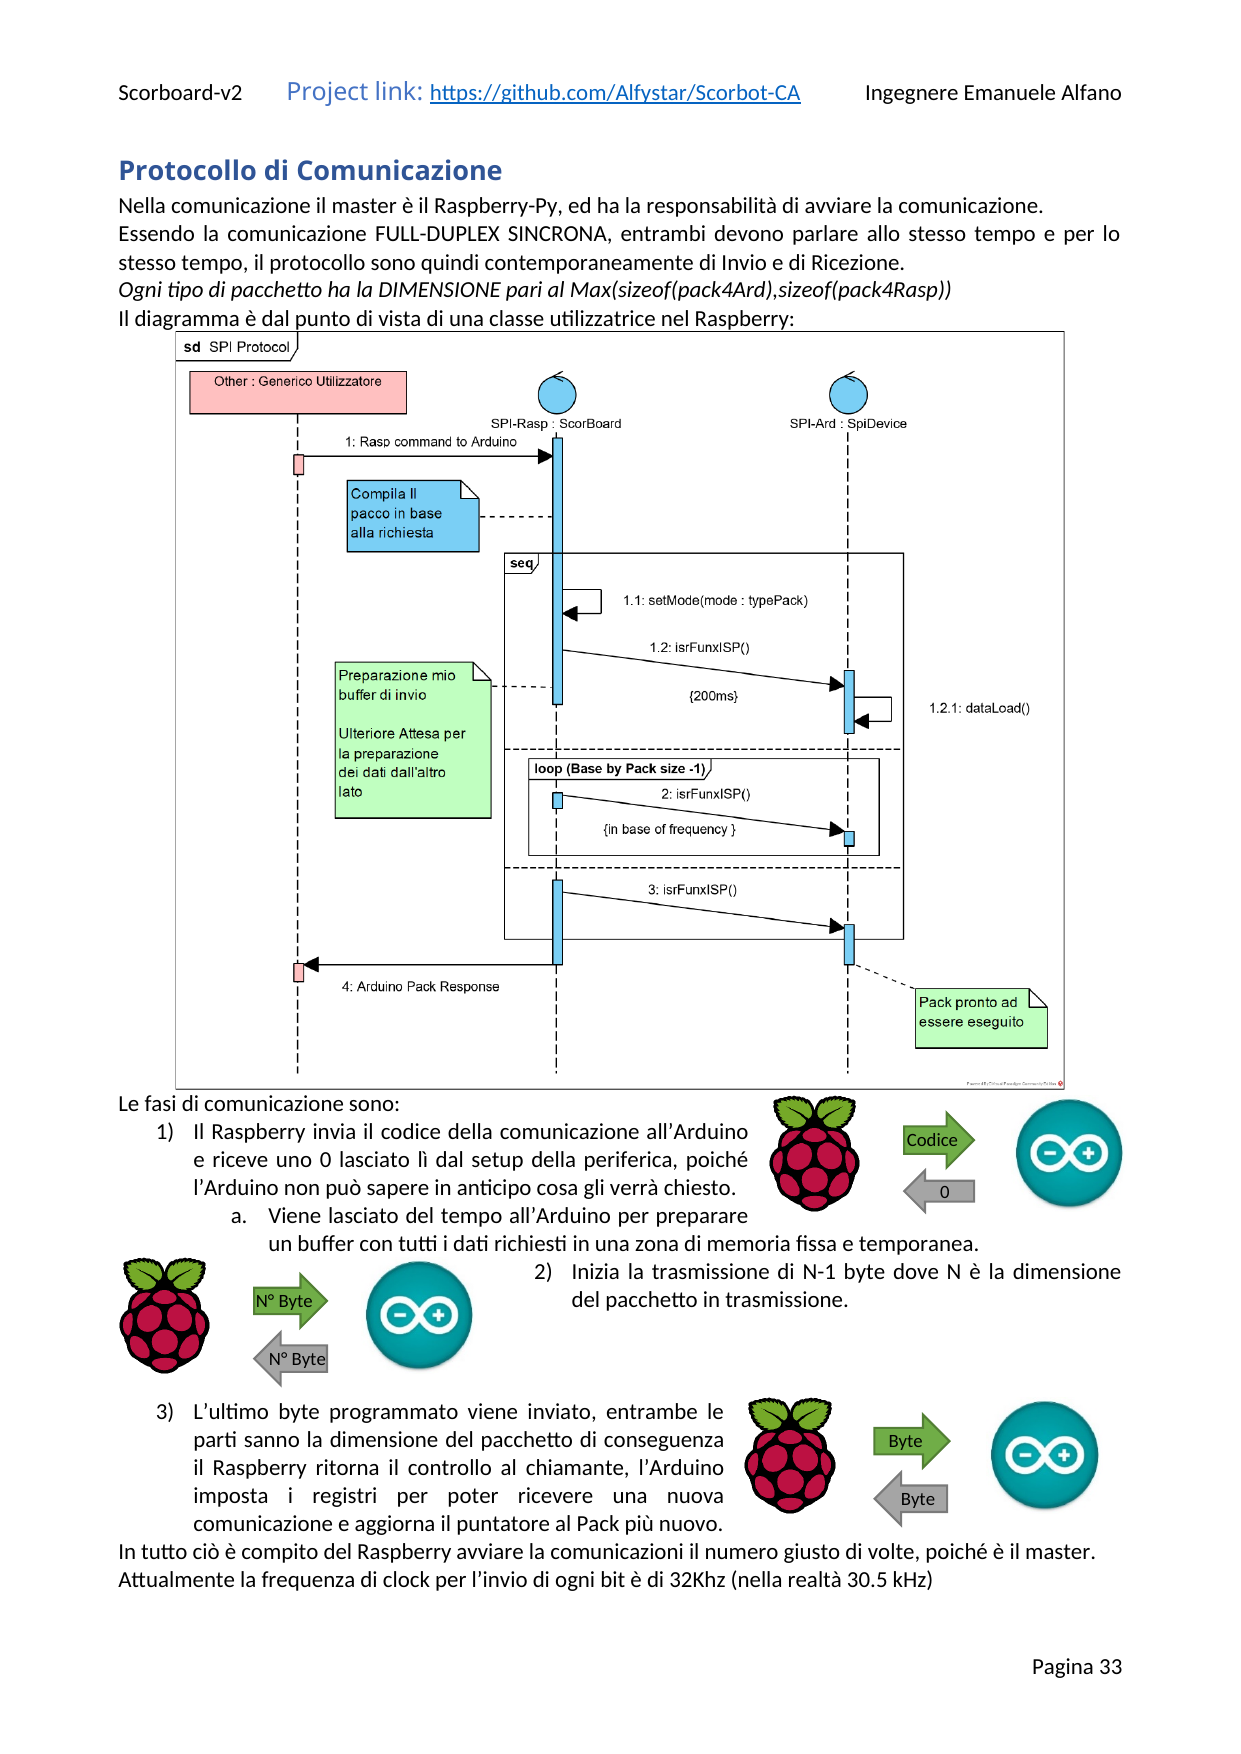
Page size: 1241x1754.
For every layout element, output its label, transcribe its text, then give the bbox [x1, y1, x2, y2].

list Il Raspberry invia il codice della comunicazione all’Arduino e riceve uno 0 lasciato lì dal setup della periferica, poiché l’Arduino non può sapere in anticipo cosa gli verrà chiesto. [156, 1117, 768, 1201]
picture [361, 1257, 477, 1374]
text Il diagramma è dal punto di vista di una classe utilizzatrice nel Raspberry: [118, 304, 1122, 332]
list Viene lasciato del tempo all’Arduino per preparare un buffer con tutti i dati richiesti in una zona di memoria fissa e temporanea. [231, 1201, 1122, 1257]
text In tutto ciò è compito del Raspberry avviare la comunicazioni il numero giusto di volte, poiché è il master. [118, 1537, 1122, 1566]
picture [986, 1397, 1103, 1514]
picture [768, 1095, 860, 1212]
picture [1011, 1095, 1127, 1212]
list L’ultimo byte programmato viene inviato, entrambe le parti sanno la dimensione del pacchetto di conseguenza il Raspberry ritorna il controllo al chiamante, l’Arduino imposta i registri per poter ricevere una nuova comunicazione e aggiorna il puntatore al Pack più nuovo. [156, 1397, 1122, 1537]
text Le fasi di comunicazione sono: [118, 1089, 1122, 1117]
list Il Raspberry invia il codice della comunicazione all’Arduino e riceve uno 0 lasciato lì dal setup della periferica, poiché l’Arduino non può sapere in anticipo cosa gli verrà chiesto. [860, 1117, 1011, 1201]
text Nella comunicazione il master è il Raspberry-Py, ed ha la responsabilità di avviare la comunicazione. [118, 192, 1122, 219]
list Inizia la trasmissione di N-1 byte dove N è la dimensione del pacchetto in trasmissione. [477, 1257, 1122, 1313]
subtitle Protocollo di Comunicazione [118, 152, 1122, 189]
picture [743, 1397, 836, 1514]
text Attualmente la frequenza di clock per l’invio di ogni bit è di 32Khz (nella realtà 30.5 kHz) [118, 1566, 1122, 1593]
text Essendo la comunicazione FULL-DUPLEX SINCRONA, entrambi devono parlare allo stesso tempo e per lo stesso tempo, il protocollo sono quindi contemporaneamente di Invio e di Ricezione. [118, 219, 1122, 276]
list Inizia la trasmissione di N-1 byte dove N è la dimensione del pacchetto in trasmissione. [210, 1257, 361, 1313]
picture [175, 331, 1065, 1090]
text Ogni tipo di pacchetto ha la DIMENSIONE pari al Max(sizeof(pack4Ard),sizeof(pack4Rasp)) [118, 276, 1122, 304]
picture [118, 1257, 210, 1374]
